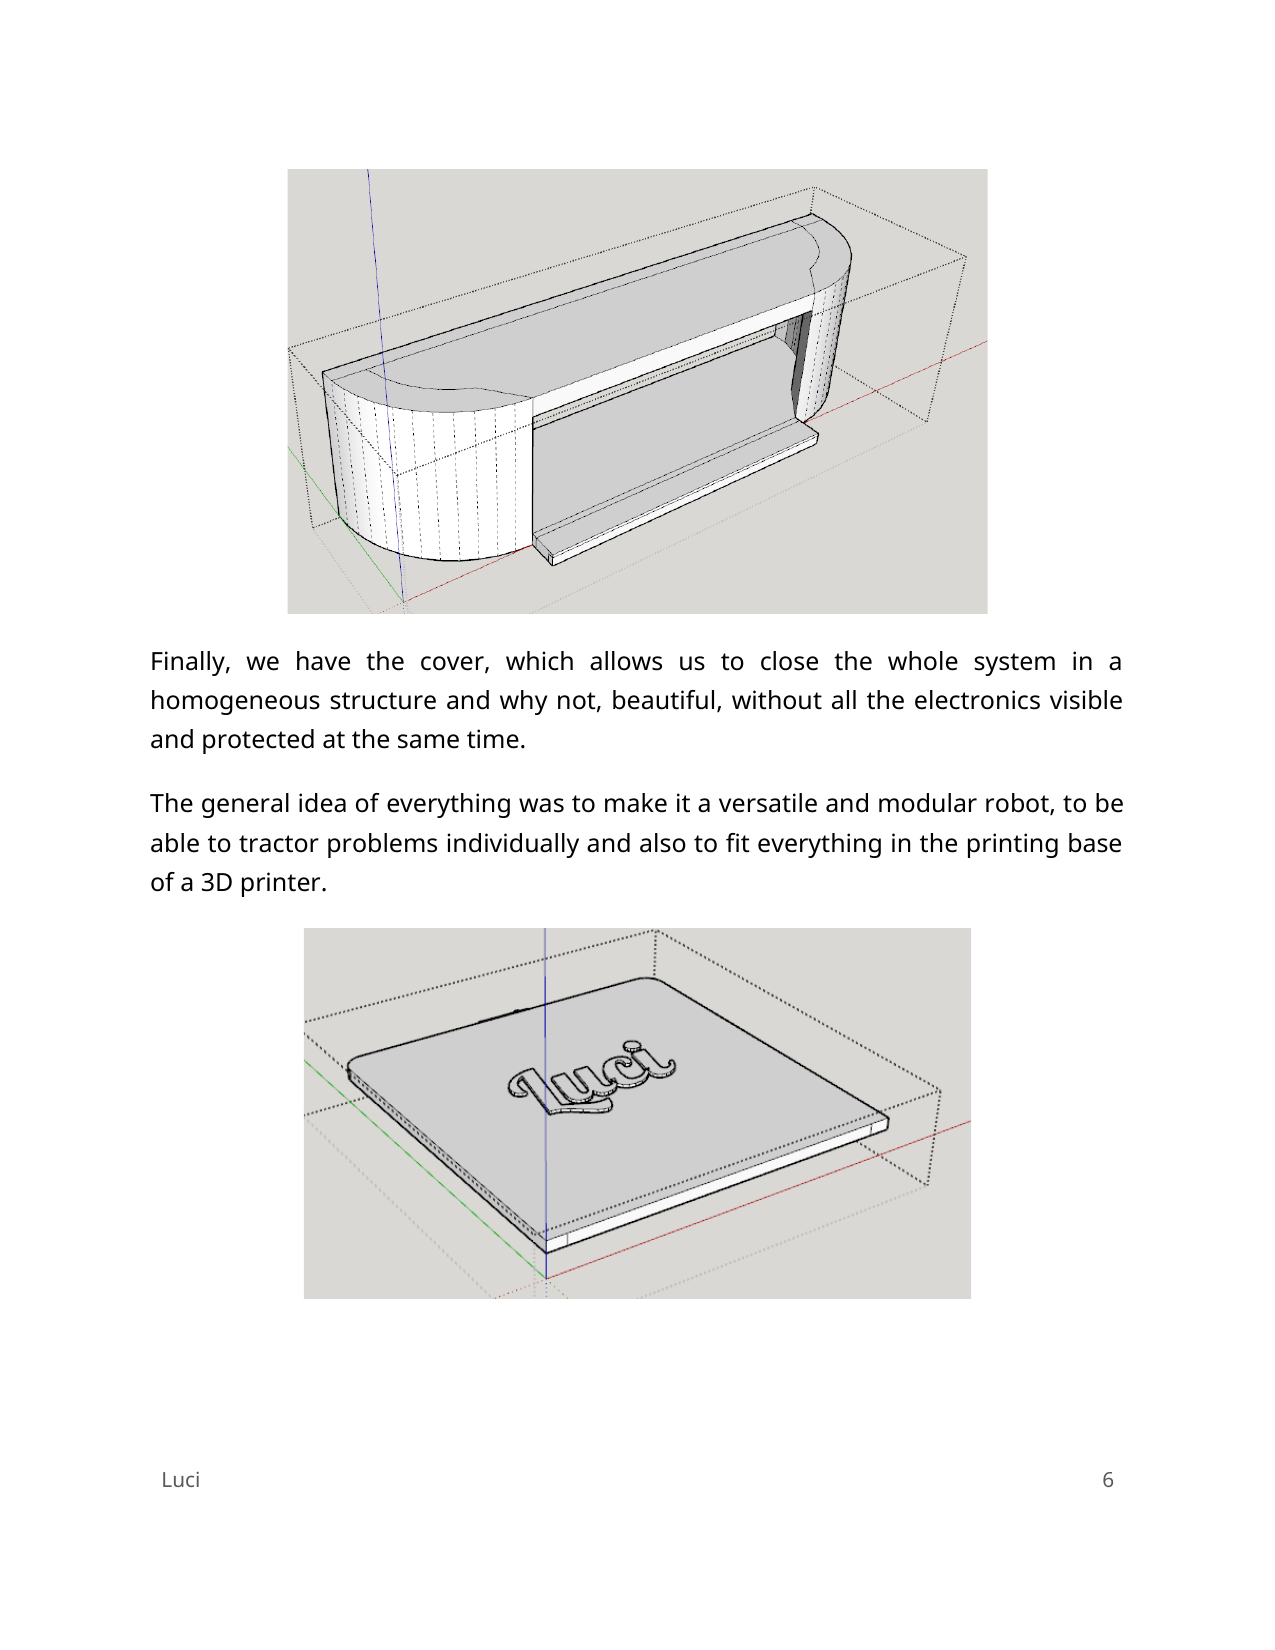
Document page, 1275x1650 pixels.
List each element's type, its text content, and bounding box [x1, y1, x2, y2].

picture [303, 928, 972, 1299]
text The general idea of ​​everything was to make it a versatile and modular robot, to be able to tractor problems individually and also to fit everything in the printing base of a 3D printer. [150, 786, 1125, 898]
picture [287, 169, 988, 614]
text Finally, we have the cover, which allows us to close the whole system in a homogeneous structure and why not, beautiful, without all the electronics visible and protected at the same time. [150, 644, 1125, 756]
